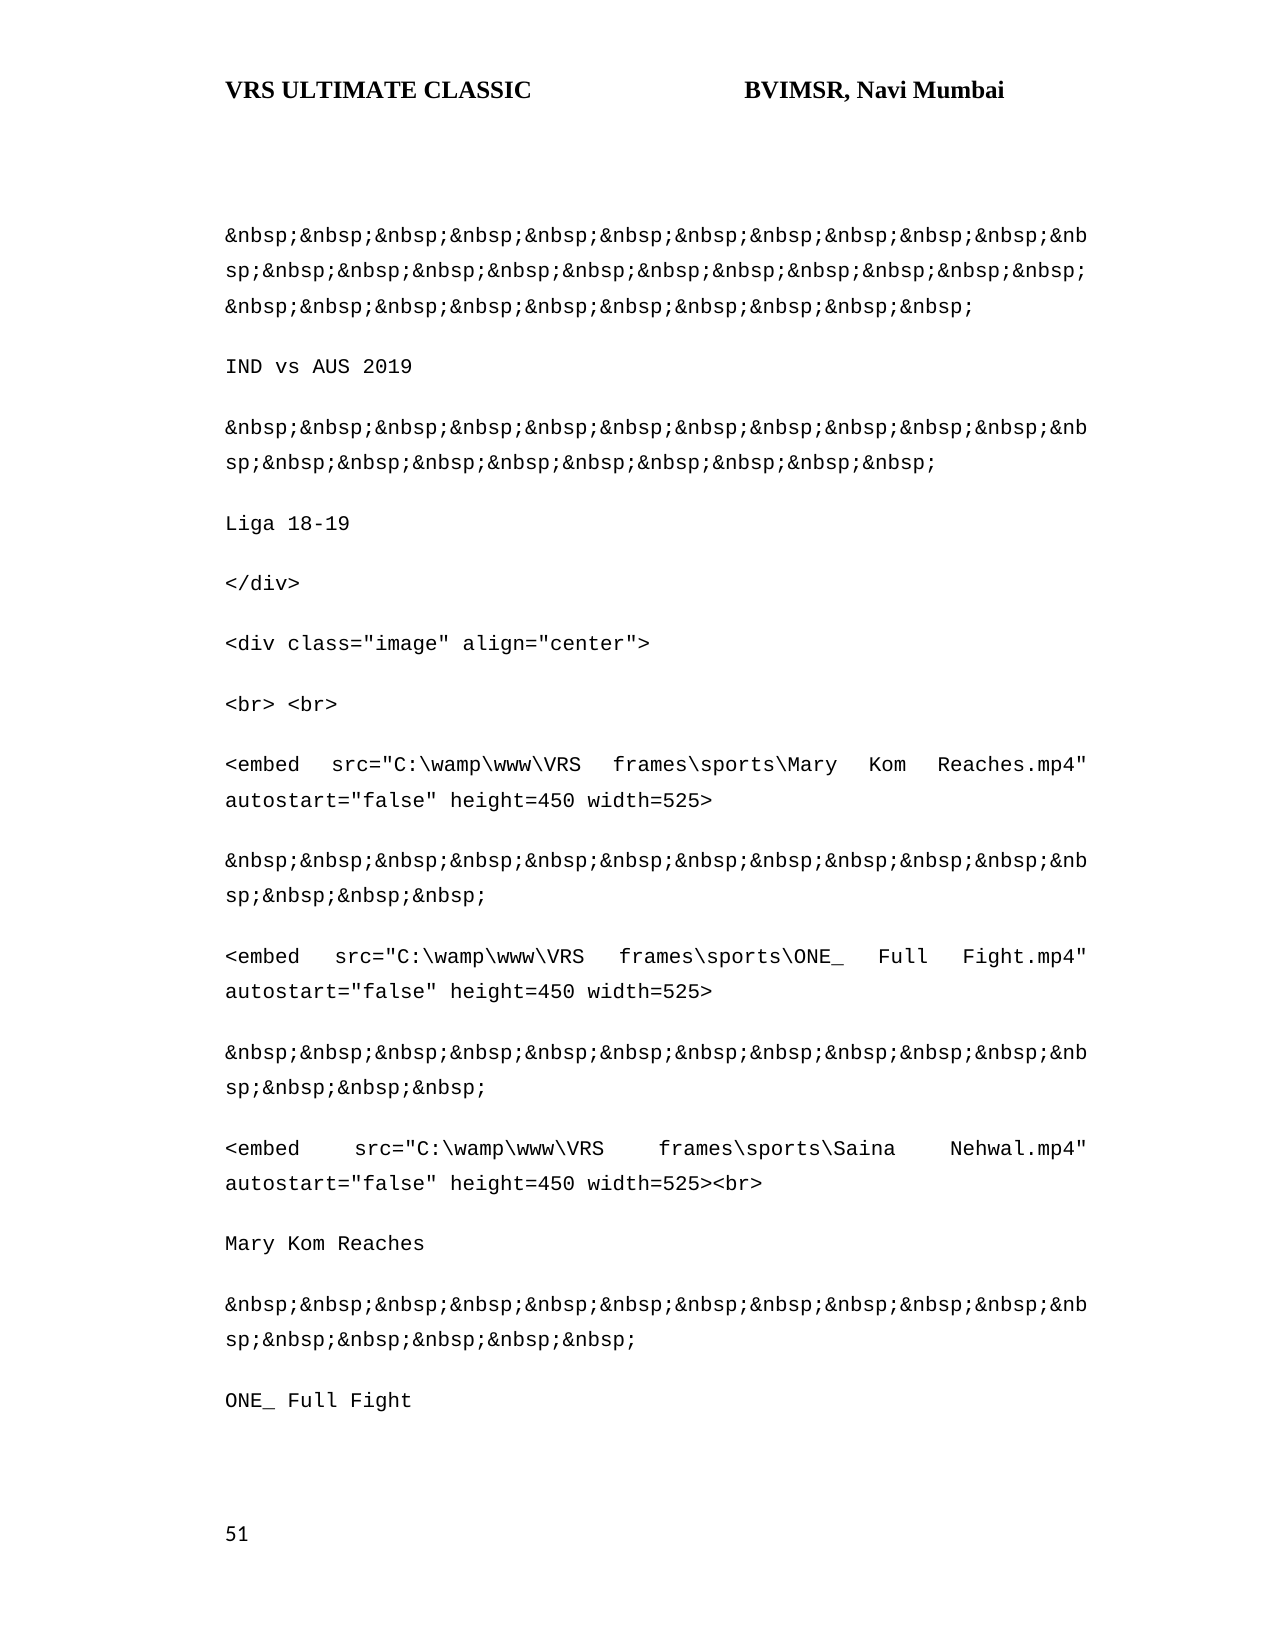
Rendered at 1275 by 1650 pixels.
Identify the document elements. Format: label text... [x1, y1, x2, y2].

text <embed src="C:\wamp\www\VRS frames\sports\Saina Nehwal.mp4" autostart="false" height=450 width=525><br> [225, 1137, 1087, 1197]
text ONE_ Full Fight [225, 1389, 1087, 1413]
text <div class="image" align="center"> [225, 633, 1087, 657]
text Mary Kom Reaches [225, 1233, 1087, 1257]
text IND vs AUS 2019 [225, 356, 1087, 380]
text &nbsp;&nbsp;&nbsp;&nbsp;&nbsp;&nbsp;&nbsp;&nbsp;&nbsp;&nbsp;&nbsp;&nbsp;&nbsp;&nbsp;&nbsp;&nbsp;&nbsp;&nbsp;&nbsp;&nbsp;&nbsp;&nbsp;&nbsp;&nbsp;&nbsp;&nbsp;&nbsp;&nbsp;&nbsp;&nbsp;&nbsp;&nbsp;&nbsp; [225, 225, 1087, 319]
text &nbsp;&nbsp;&nbsp;&nbsp;&nbsp;&nbsp;&nbsp;&nbsp;&nbsp;&nbsp;&nbsp;&nbsp;&nbsp;&nbsp;&nbsp; [225, 850, 1087, 909]
text Liga 18-19 [225, 512, 1087, 536]
text <br> <br> [225, 694, 1087, 717]
text &nbsp;&nbsp;&nbsp;&nbsp;&nbsp;&nbsp;&nbsp;&nbsp;&nbsp;&nbsp;&nbsp;&nbsp;&nbsp;&nbsp;&nbsp;&nbsp;&nbsp;&nbsp;&nbsp;&nbsp;&nbsp; [225, 417, 1087, 476]
text </div> [225, 573, 1087, 597]
text &nbsp;&nbsp;&nbsp;&nbsp;&nbsp;&nbsp;&nbsp;&nbsp;&nbsp;&nbsp;&nbsp;&nbsp;&nbsp;&nbsp;&nbsp;&nbsp;&nbsp; [225, 1294, 1087, 1353]
text <embed src="C:\wamp\www\VRS frames\sports\ONE_ Full Fight.mp4" autostart="false" height=450 width=525> [225, 946, 1087, 1005]
text <embed src="C:\wamp\www\VRS frames\sports\Mary Kom Reaches.mp4" autostart="false" height=450 width=525> [225, 754, 1087, 813]
text &nbsp;&nbsp;&nbsp;&nbsp;&nbsp;&nbsp;&nbsp;&nbsp;&nbsp;&nbsp;&nbsp;&nbsp;&nbsp;&nbsp;&nbsp; [225, 1042, 1087, 1101]
